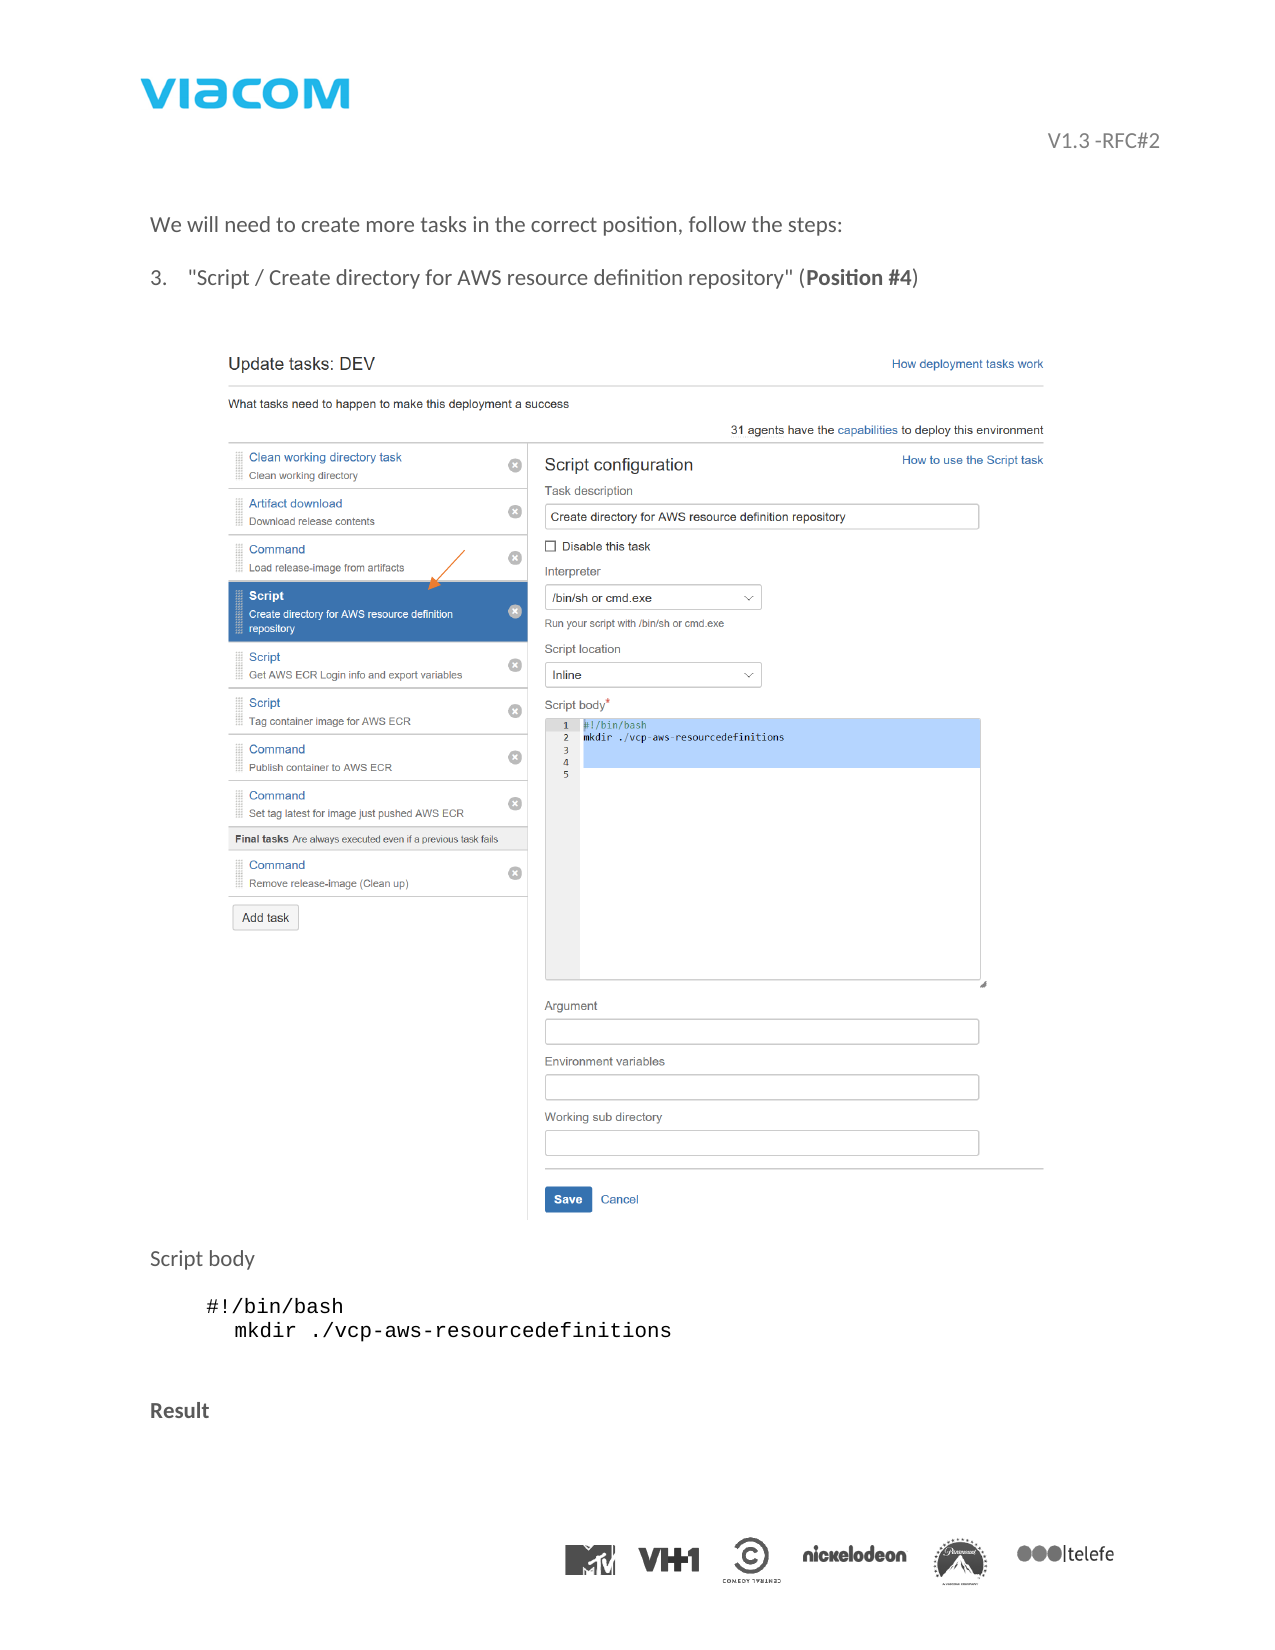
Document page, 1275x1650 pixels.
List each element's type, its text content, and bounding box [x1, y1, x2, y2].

picture [722, 1537, 781, 1583]
picture [930, 1530, 993, 1590]
text We will need to create more tasks in the correct position, follow the steps: [150, 211, 1125, 238]
list "Script / Create directory for AWS resource definition repository" (Position #4) [150, 263, 1125, 292]
picture [637, 1545, 701, 1575]
picture [220, 344, 1055, 1220]
text #!/bin/bash [150, 1296, 1125, 1320]
picture [140, 75, 350, 110]
text mkdir ./vcp-aws-resourcedefinitions [206, 1320, 1125, 1343]
text Script body [150, 1244, 1125, 1272]
picture [803, 1545, 908, 1562]
picture [565, 1545, 616, 1575]
picture [1015, 1545, 1114, 1562]
text Result [150, 1396, 1125, 1424]
